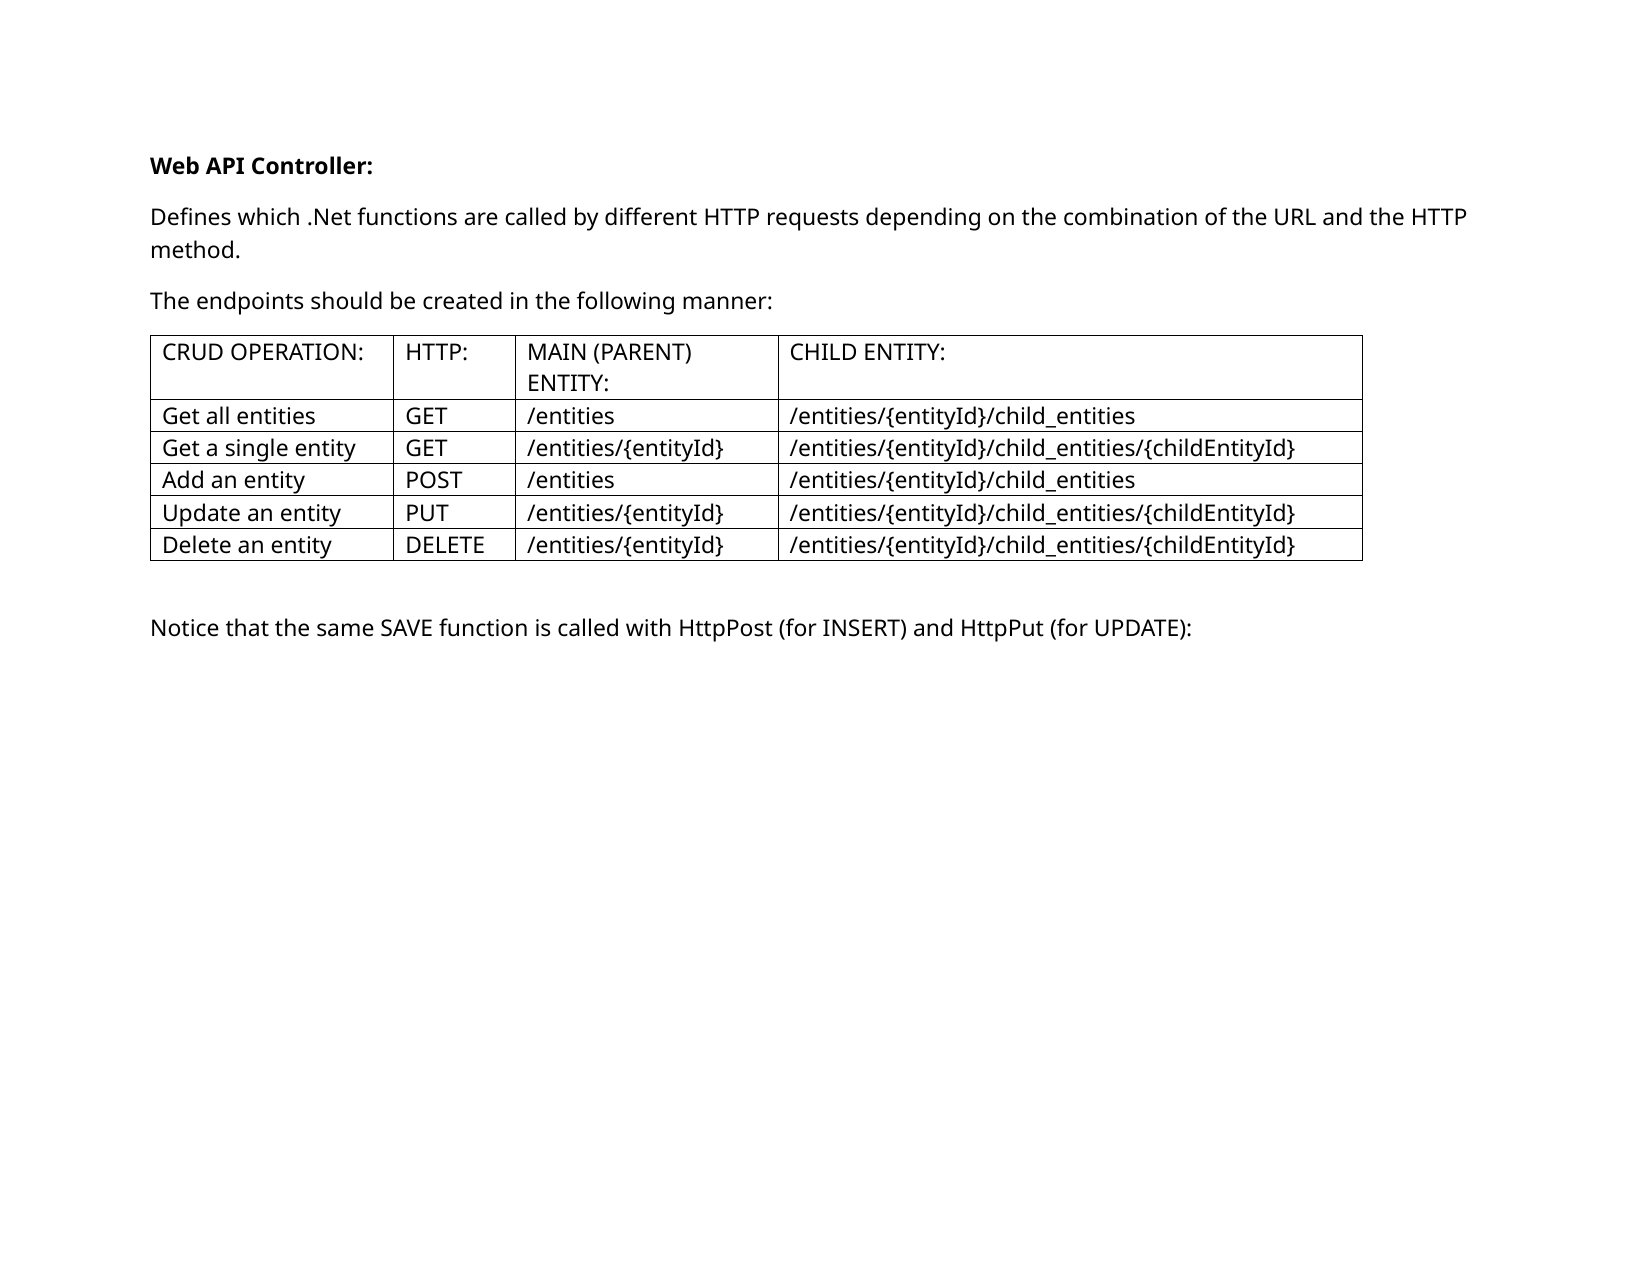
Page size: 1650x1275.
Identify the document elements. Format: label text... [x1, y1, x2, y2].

table_cell GET [394, 400, 515, 431]
text The endpoints should be created in the following manner: [150, 284, 1500, 316]
table_header CRUD OPERATION: [151, 336, 393, 398]
table_cell /entities [516, 400, 778, 431]
table_cell /entities [516, 464, 778, 495]
table_cell Add an entity [151, 464, 393, 495]
table_cell Delete an entity [151, 529, 393, 560]
table_cell /entities/{entityId} [516, 432, 778, 463]
text Defines which .Net functions are called by different HTTP requests depending on the combination of the URL and the HTTP method. [150, 200, 1500, 265]
table_cell Update an entity [151, 496, 393, 528]
table_header CHILD ENTITY: [779, 336, 1362, 398]
table_header MAIN (PARENT) ENTITY: [516, 336, 778, 398]
table_cell GET [394, 432, 515, 463]
text Notice that the same SAVE function is called with HttpPost (for INSERT) and HttpPut (for UPDATE): [150, 611, 1500, 643]
table_header HTTP: [394, 336, 515, 398]
table_cell Get all entities [151, 400, 393, 431]
table_cell Get a single entity [151, 432, 393, 463]
table_cell /entities/{entityId}/child_entities/{childEntityId} [779, 496, 1362, 528]
table_cell PUT [394, 496, 515, 528]
table_cell /entities/{entityId}/child_entities/{childEntityId} [779, 432, 1362, 463]
text Web API Controller: [150, 150, 1500, 181]
table_cell /entities/{entityId} [516, 529, 778, 560]
table_cell /entities/{entityId}/child_entities [779, 464, 1362, 495]
table_cell POST [394, 464, 515, 495]
table_cell DELETE [394, 529, 515, 560]
table_cell /entities/{entityId}/child_entities [779, 400, 1362, 431]
table_cell /entities/{entityId}/child_entities/{childEntityId} [779, 529, 1362, 560]
table_cell /entities/{entityId} [516, 496, 778, 528]
